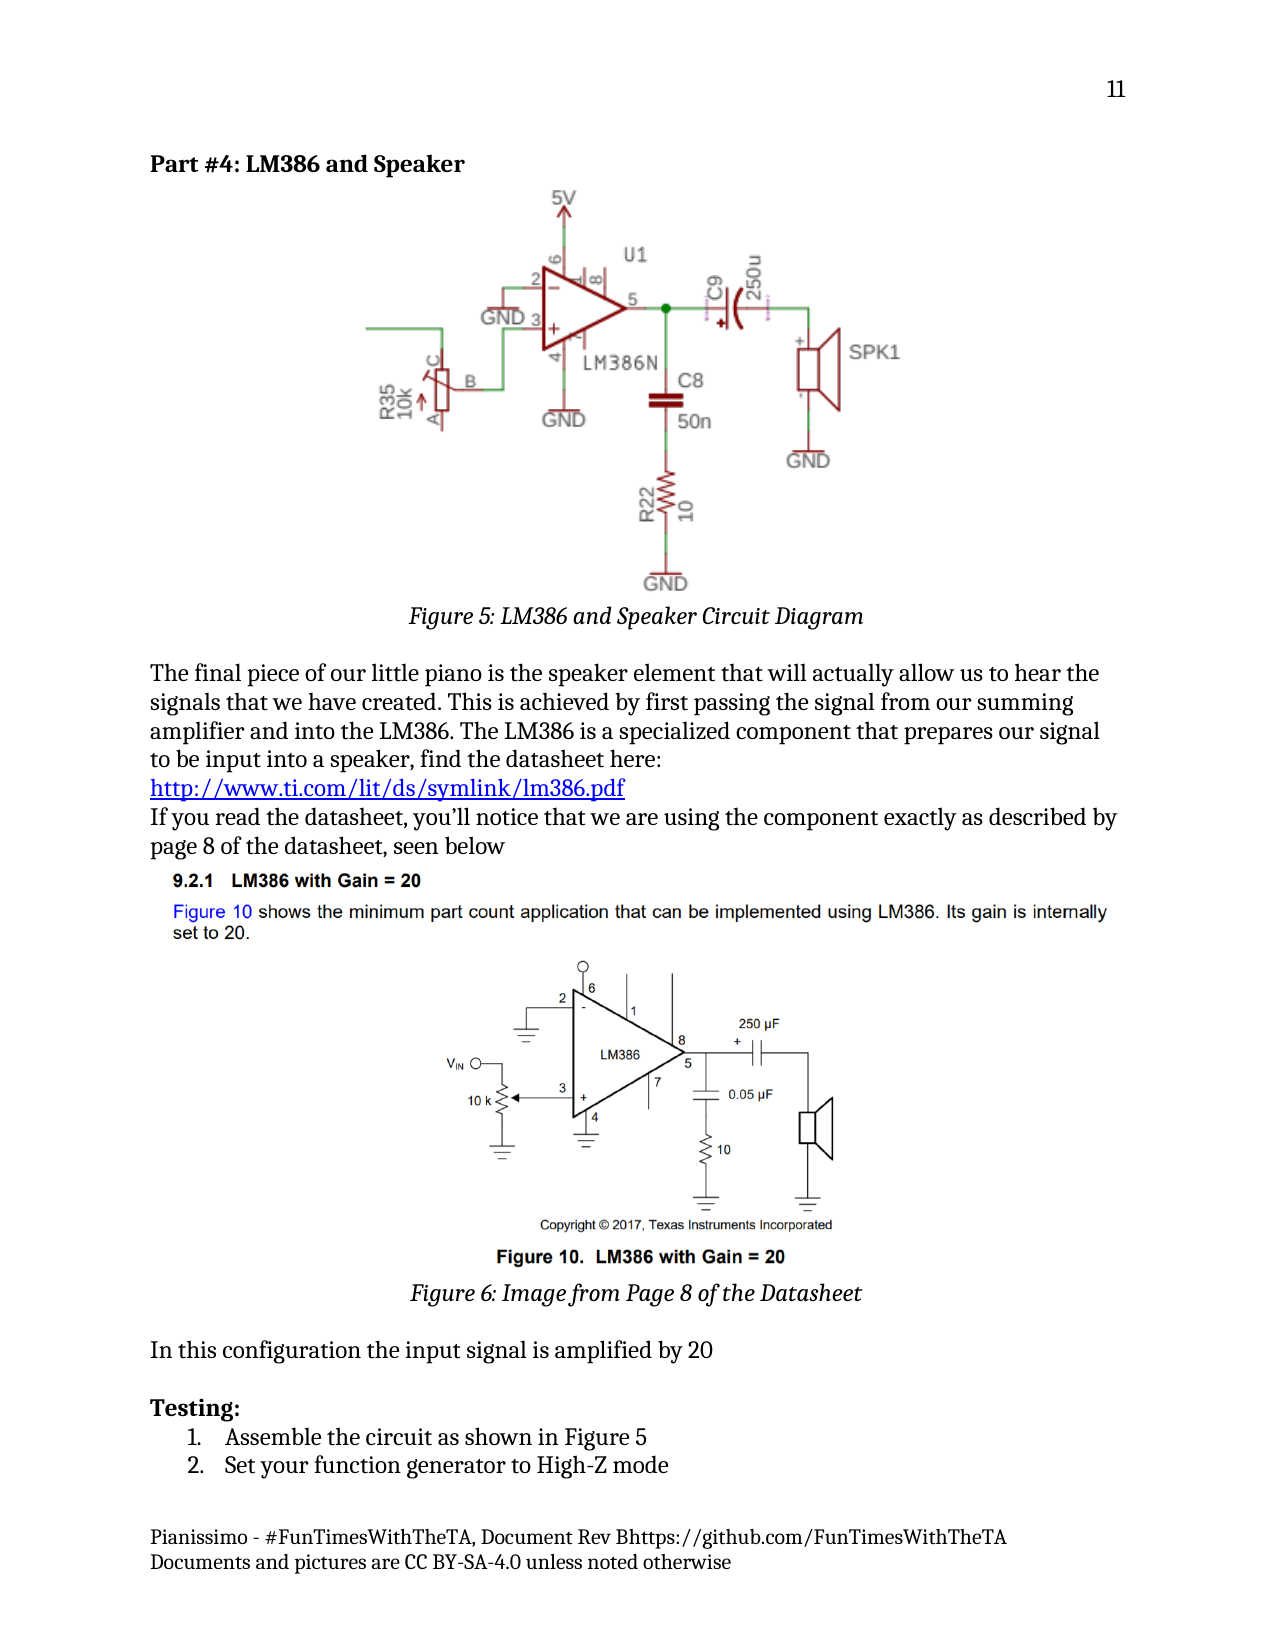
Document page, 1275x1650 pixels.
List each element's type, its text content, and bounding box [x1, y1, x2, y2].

text Part #4: LM386 and Speaker [150, 150, 1125, 179]
text In this configuration the input signal is amplified by 20 [150, 1336, 1125, 1365]
list Set your function generator to High-Z mode [187, 1451, 1125, 1480]
list Assemble the circuit as shown in Figure 5 [187, 1422, 1125, 1451]
text Testing: [150, 1394, 1125, 1422]
text Figure 5: LM386 and Speaker Circuit Diagram [150, 602, 1125, 630]
picture [163, 860, 1112, 1279]
text The final piece of our little piano is the speaker element that will actually allow us to hear the signals that we have created. This is achieved by first passing the signal from our summing amplifier and into the LM386. The LM386 is a specialized component that prepares our signal to be input into a speaker, find the datasheet here: [150, 659, 1125, 774]
text http://www.ti.com/lit/ds/symlink/lm386.pdf [150, 774, 1125, 803]
text If you read the datasheet, you’ll notice that we are using the component exactly as described by page 8 of the datasheet, seen below [150, 803, 1125, 860]
text Figure 6: Image from Page 8 of the Datasheet [150, 1279, 1125, 1307]
